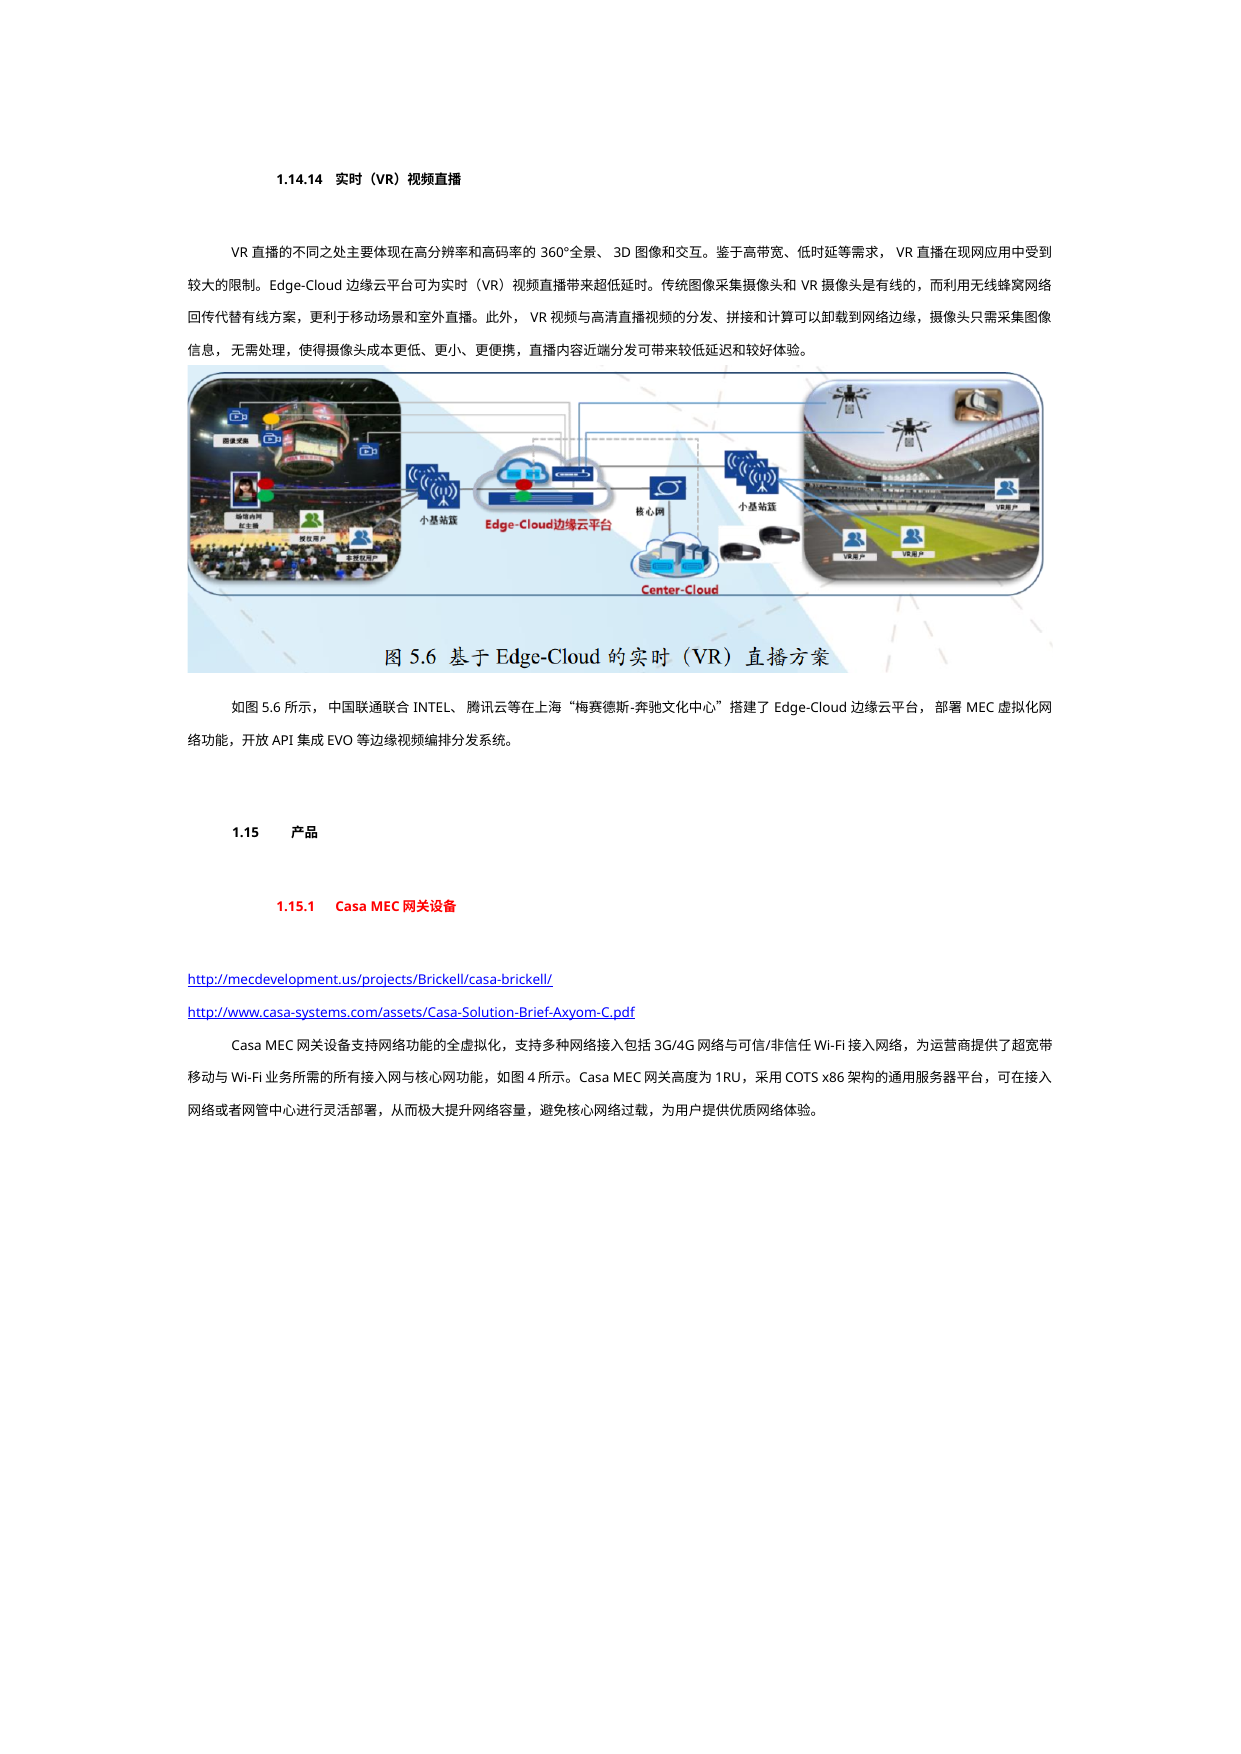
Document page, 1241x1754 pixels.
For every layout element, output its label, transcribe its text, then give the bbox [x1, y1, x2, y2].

subtitle Casa MEC网关设备 [276, 889, 1053, 922]
text Casa MEC网关设备支持网络功能的全虚拟化，支持多种网络接入包括3G/4G网络与可信/非信任Wi-Fi接入网络，为运营商提供了超宽带移动与Wi-Fi业务所需的所有接入网与核心网功能，如图4所示。Casa MEC网关高度为1RU，采用COTS x86架构的通用服务器平台，可在接入网络或者网管中心进行灵活部署，从而极大提升网络容量，避免核心网络过载，为用户提供优质网络体验。 [187, 1028, 1053, 1126]
text VR 直播的不同之处主要体现在高分辨率和高码率的 360°全景、 3D 图像和交互。鉴于高带宽、低时延等需求， VR 直播在现网应用中受到较大的限制。Edge-Cloud 边缘云平台可为实时（VR）视频直播带来超低延时。传统图像采集摄像头和 VR 摄像头是有线的，而利用无线蜂窝网络回传代替有线方案，更利于移动场景和室外直播。此外， VR 视频与高清直播视频的分发、拼接和计算可以卸载到网络边缘，摄像头只需采集图像信息， 无需处理，使得摄像头成本更低、更小、更便携，直播内容近端分发可带来较低延迟和较好体验。 [187, 236, 1053, 365]
text http://mecdevelopment.us/projects/Brickell/casa-brickell/ [187, 963, 1053, 996]
picture [187, 365, 1053, 673]
subtitle 实时（VR）视频直播 [276, 162, 1053, 194]
text 如图 5.6 所示， 中国联通联合 INTEL、 腾讯云等在上海“梅赛德斯-奔驰文化中心”搭建了 Edge-Cloud 边缘云平台， 部署 MEC 虚拟化网络功能，开放 API 集成 EVO 等边缘视频编排分发系统。 [187, 691, 1053, 756]
text http://www.casa-systems.com/assets/Casa-Solution-Brief-Axyom-C.pdf [187, 996, 1053, 1028]
subtitle 产品 [232, 815, 1053, 848]
